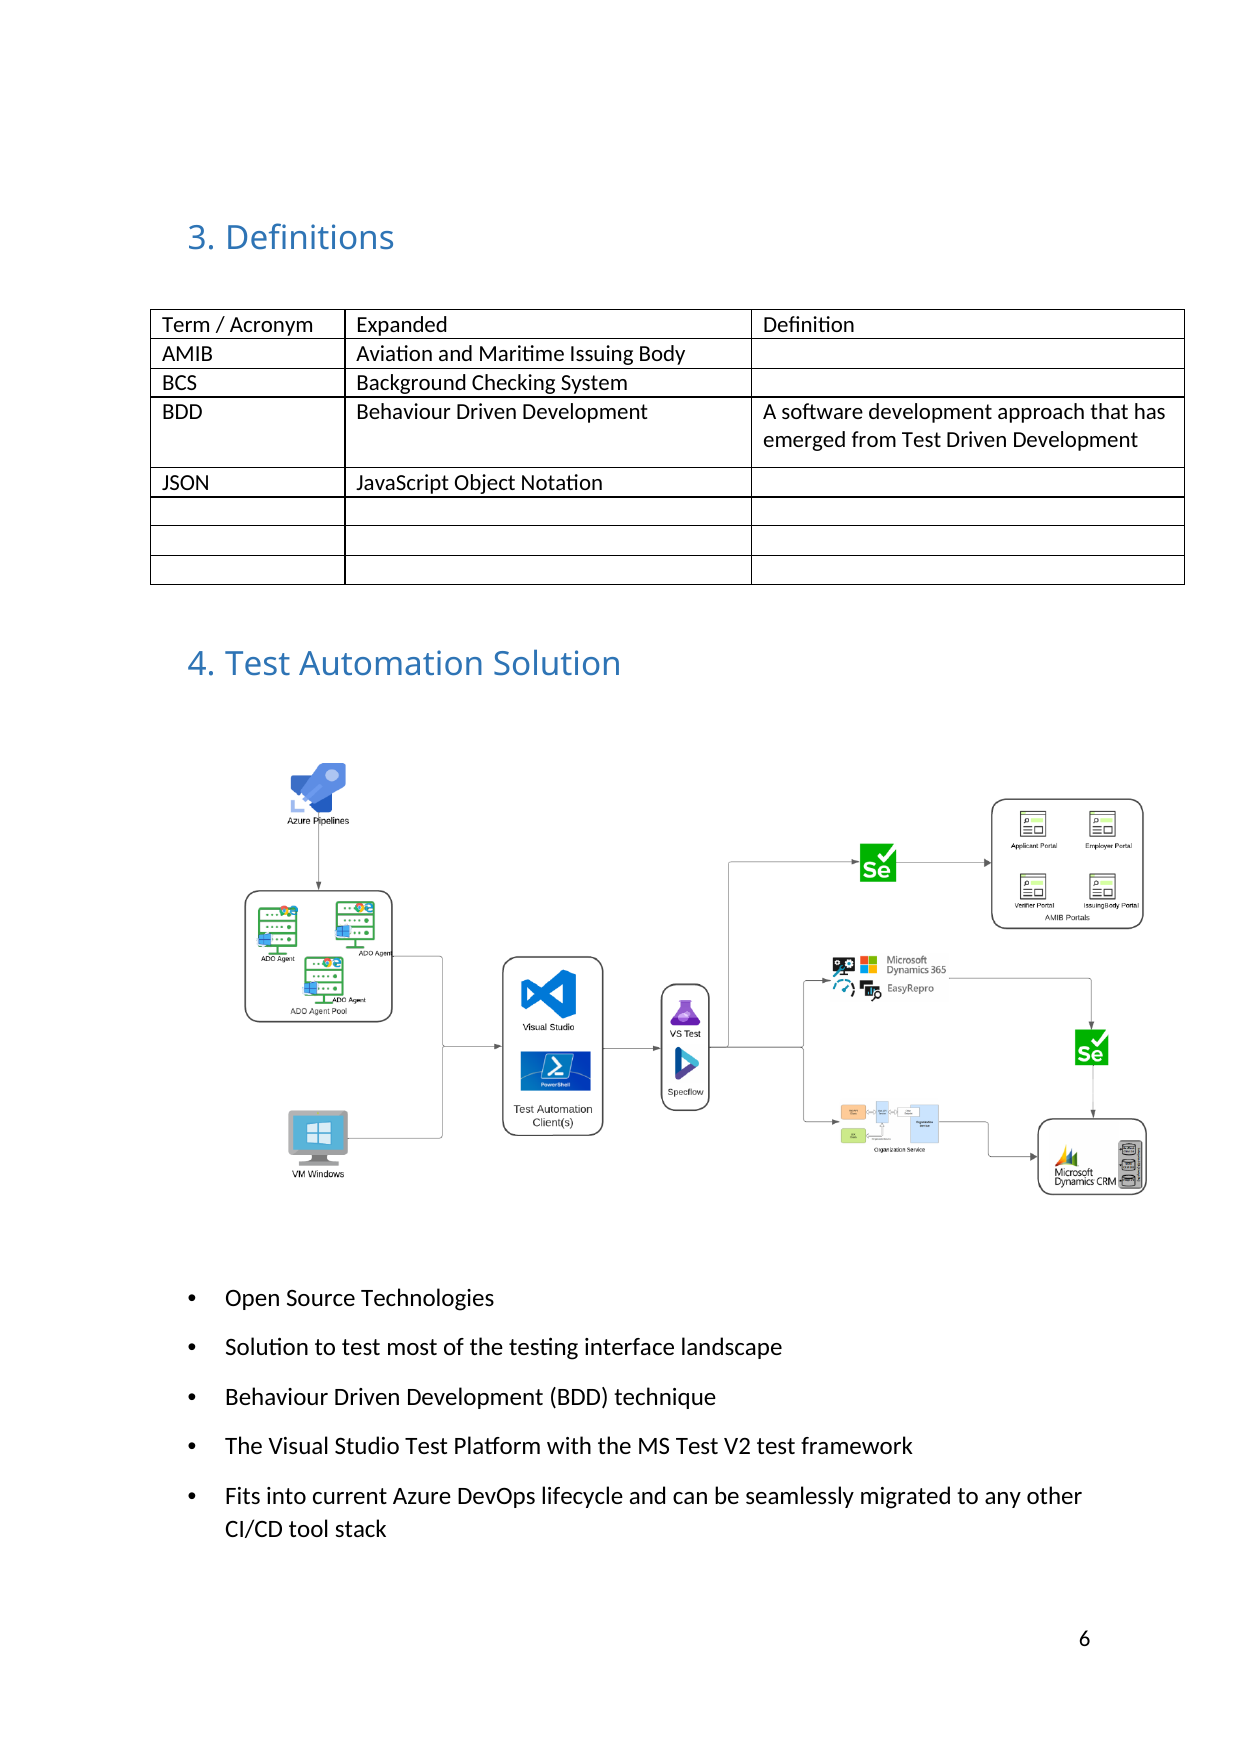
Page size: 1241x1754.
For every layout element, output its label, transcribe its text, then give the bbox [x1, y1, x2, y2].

list Solution to test most of the testing interface landscape [187, 1331, 1090, 1362]
table_cell JSON [151, 468, 344, 496]
list The Visual Studio Test Platform with the MS Test V2 test framework [187, 1430, 1090, 1461]
subtitle Definitions [187, 213, 1090, 259]
table_cell [752, 556, 1184, 583]
table_cell Background Checking System [346, 369, 751, 396]
table_cell [346, 498, 751, 525]
table_cell [151, 526, 344, 554]
list Open Source Technologies [187, 1282, 1090, 1312]
list Behaviour Driven Development (BDD) technique [187, 1381, 1090, 1411]
table_cell JavaScript Object Notation [346, 468, 751, 496]
table_cell BCS [151, 369, 344, 396]
list Fits into current Azure DevOps lifecycle and can be seamlessly migrated to any other CI/CD tool stack [187, 1480, 1090, 1543]
table_header Definition [752, 310, 1184, 338]
table_cell AMIB [151, 339, 344, 367]
table_cell [752, 468, 1184, 496]
table_cell BDD [151, 398, 344, 467]
table_cell Behaviour Driven Development [346, 398, 751, 467]
subtitle Test Automation Solution [187, 640, 1090, 685]
table_cell [151, 498, 344, 525]
table_header Term / Acronym [151, 310, 344, 338]
table_cell [752, 339, 1184, 367]
table_header Expanded [346, 310, 751, 338]
table_cell [346, 526, 751, 554]
table_cell [151, 556, 344, 583]
table_cell [346, 556, 751, 583]
picture [225, 743, 1166, 1214]
table_cell [752, 498, 1184, 525]
table_cell [752, 526, 1184, 554]
table_cell A software development approach that has emerged from Test Driven Development [752, 398, 1184, 467]
table_cell [752, 369, 1184, 396]
table_cell Aviation and Maritime Issuing Body [346, 339, 751, 367]
